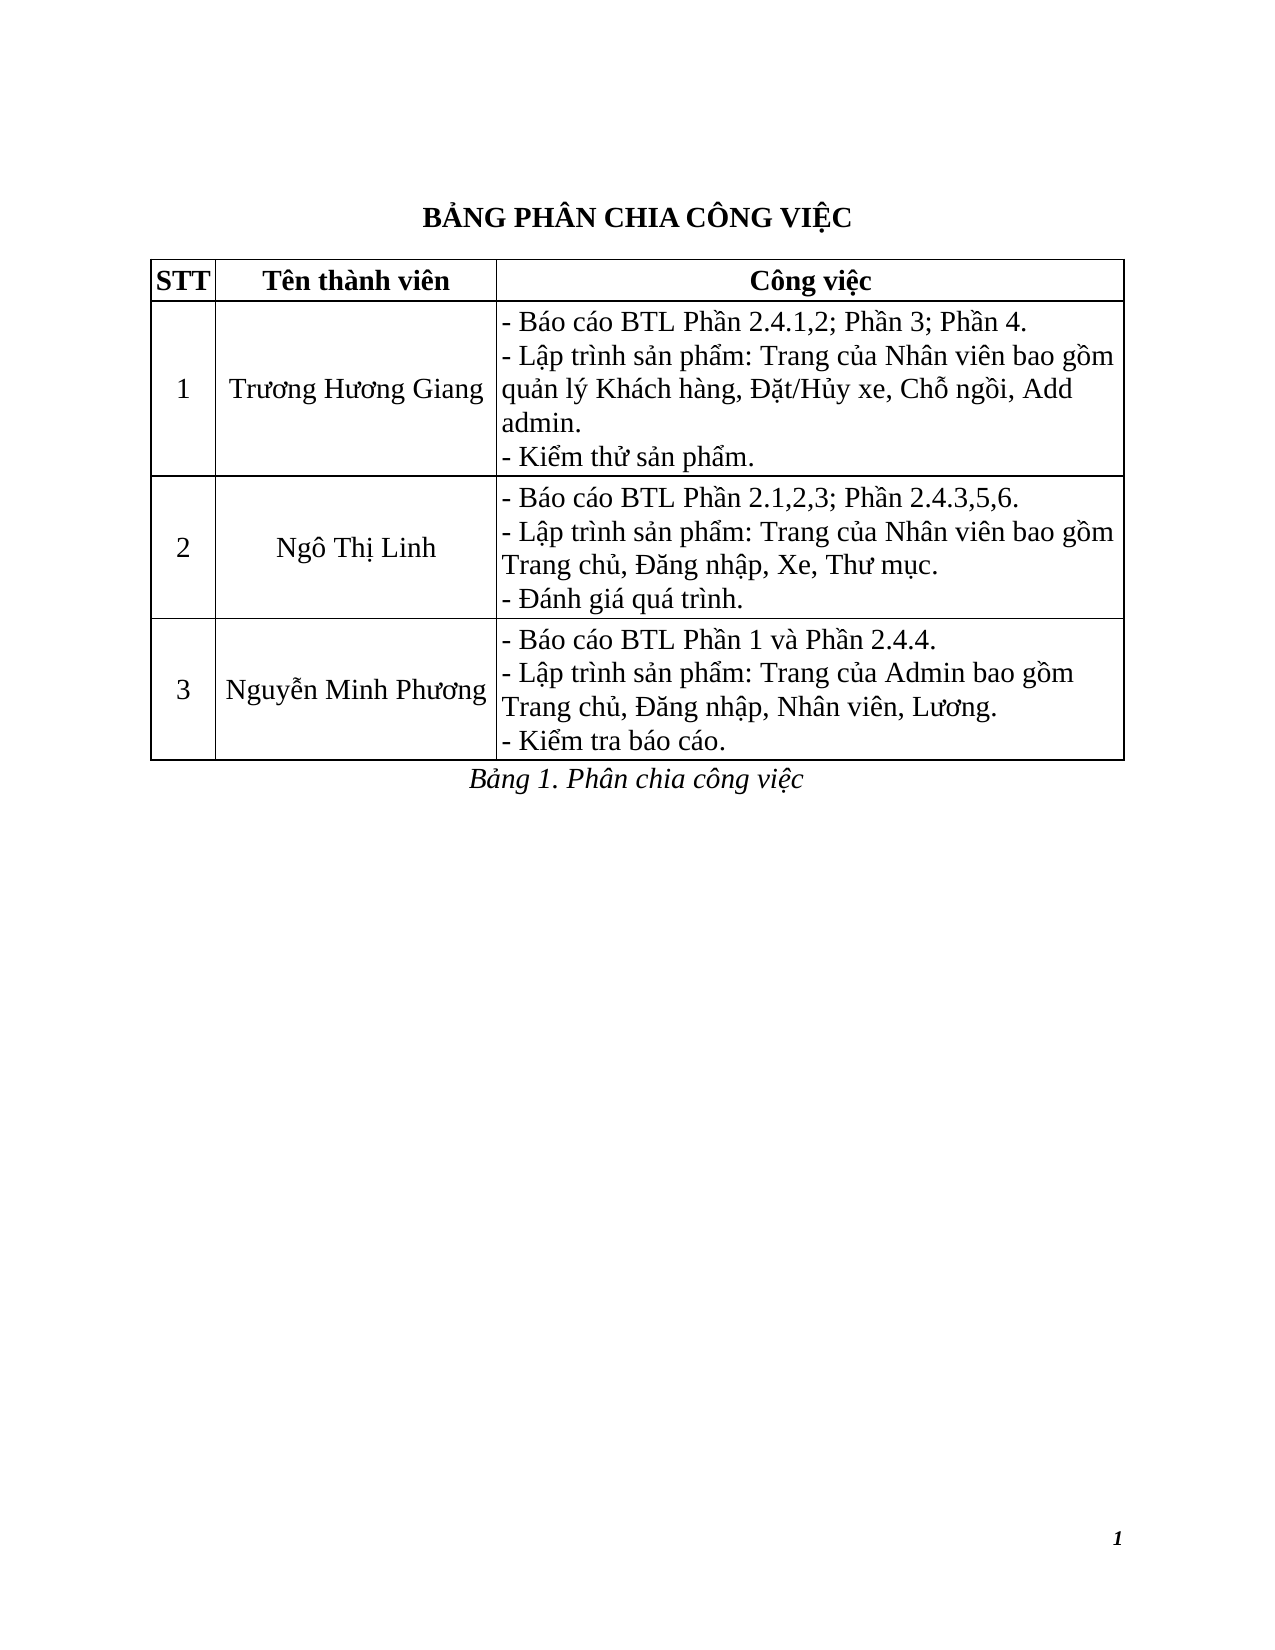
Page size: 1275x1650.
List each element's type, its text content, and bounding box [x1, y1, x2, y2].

table_cell 2 [152, 477, 215, 617]
table_cell Ngô Thị Linh [216, 477, 496, 617]
table_header Công việc [497, 260, 1123, 300]
table_header Tên thành viên [216, 260, 496, 300]
table_cell - Báo cáo BTL Phần 2.4.1,2; Phần 3; Phần 4. - Lập trình sản phẩm: Trang của Nhân viên bao gồm quản lý Khách hàng, Đặt/Hủy xe, Chỗ ngồi, Add admin. - Kiểm thử sản phẩm. [497, 302, 1123, 475]
table_cell Trương Hương Giang [216, 302, 496, 475]
table_cell Nguyễn Minh Phương [216, 619, 496, 759]
text Bảng 1. Phân chia công việc [150, 761, 1125, 794]
table_cell - Báo cáo BTL Phần 1 và Phần 2.4.4. - Lập trình sản phẩm: Trang của Admin bao gồm Trang chủ, Đăng nhập, Nhân viên, Lương. - Kiểm tra báo cáo. [497, 619, 1123, 759]
table_cell 1 [152, 302, 215, 475]
table_cell - Báo cáo BTL Phần 2.1,2,3; Phần 2.4.3,5,6. - Lập trình sản phẩm: Trang của Nhân viên bao gồm Trang chủ, Đăng nhập, Xe, Thư mục. - Đánh giá quá trình. [497, 477, 1123, 617]
table_cell 3 [152, 619, 215, 759]
subtitle BẢNG PHÂN CHIA CÔNG VIỆC [150, 200, 1125, 233]
table_header STT [152, 260, 215, 300]
